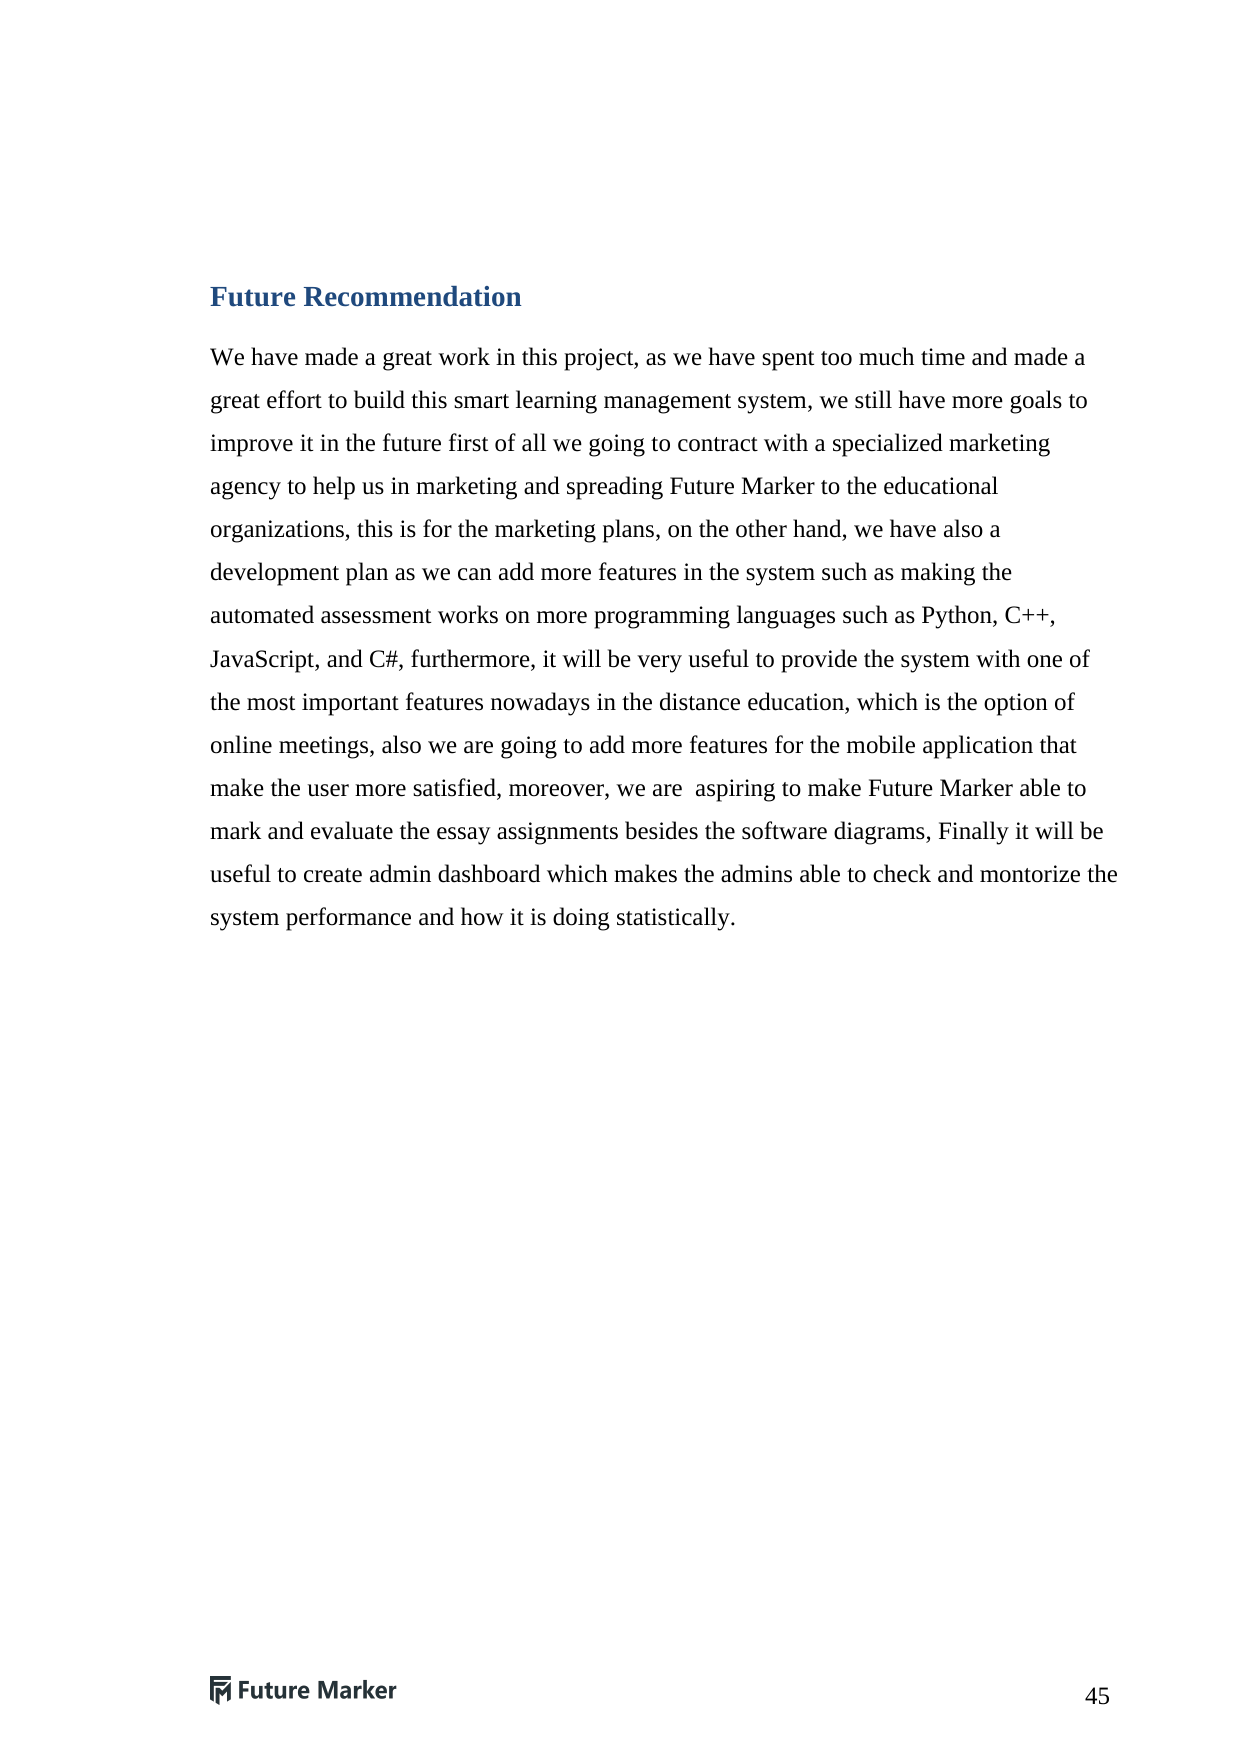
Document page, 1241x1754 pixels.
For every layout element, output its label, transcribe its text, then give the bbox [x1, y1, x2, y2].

subtitle Future Recommendation [210, 279, 1120, 312]
text We have made a great work in this project, as we have spent too much time and made a great effort to build this smart learning management system, we still have more goals to improve it in the future first of all we going to contract with a specialized marketing agency to help us in marketing and spreading Future Marker to the educational organizations, this is for the marketing plans, on the other hand, we have also a development plan as we can add more features in the system such as making the automated assessment works on more programming languages such as Python, C++, JavaScript, and C#, furthermore, it will be very useful to provide the system with one of the most important features nowadays in the distance education, which is the option of online meetings, also we are going to add more features for the mobile application that make the user more satisfied, moreover, we are aspiring to make Future Marker able to mark and evaluate the essay assignments besides the software diagrams, Finally it will be useful to create admin dashboard which makes the admins able to check and montorize the system performance and how it is doing statistically. [210, 342, 1120, 931]
picture [210, 1676, 397, 1705]
